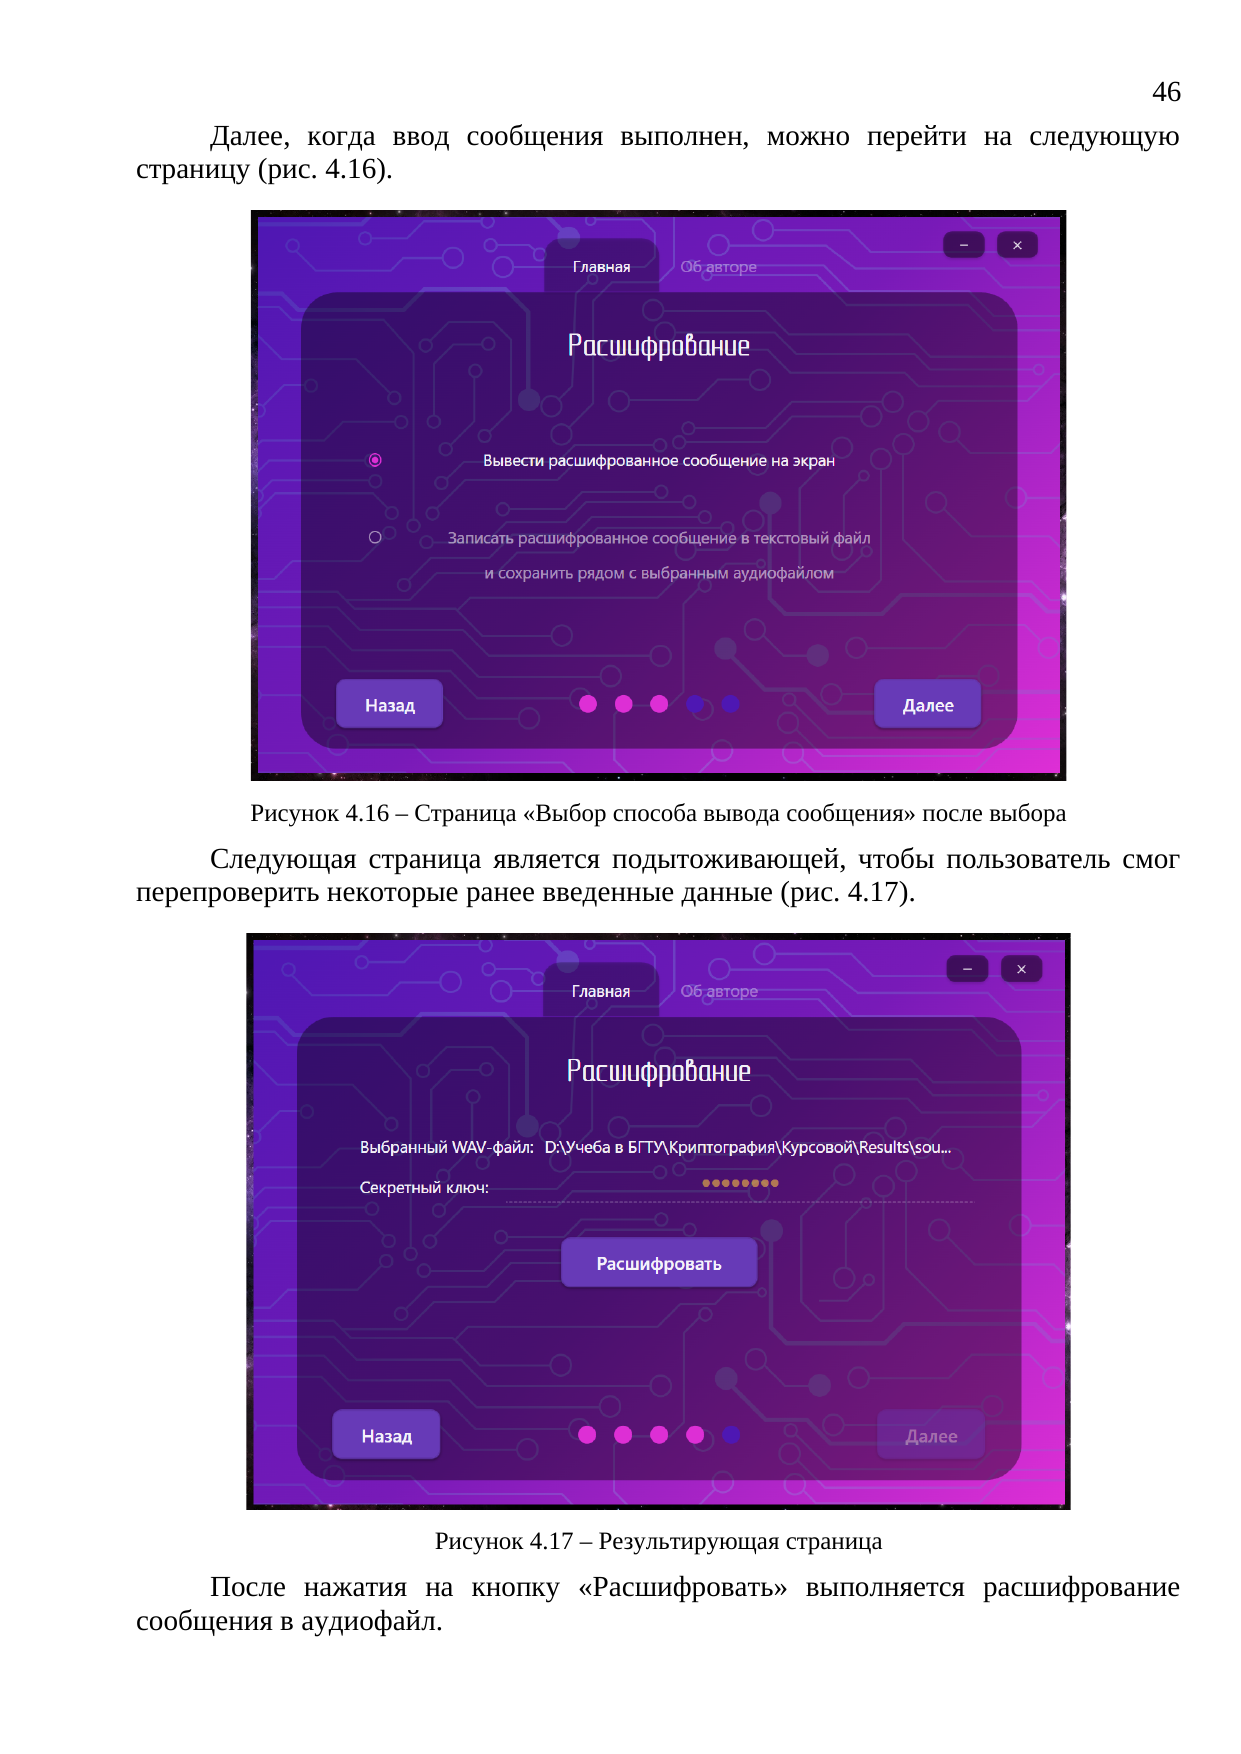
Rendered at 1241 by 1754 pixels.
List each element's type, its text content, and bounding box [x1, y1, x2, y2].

text Следующая страница является подытоживающей, чтобы пользователь смог перепроверить некоторые ранее введенные данные (рис. 4.17). [136, 841, 1181, 908]
picture [246, 933, 1071, 1510]
picture [250, 210, 1067, 781]
text Рисунок 4.17 – Результирующая страница [136, 1526, 1181, 1555]
text После нажатия на кнопку «Расшифровать» выполняется расшифрование сообщения в аудиофайл. [136, 1569, 1181, 1636]
text Далее, когда ввод сообщения выполнен, можно перейти на следующую страницу (рис. 4.16). [136, 118, 1181, 185]
text Рисунок 4.16 – Страница «Выбор способа вывода сообщения» после выбора [136, 798, 1181, 827]
